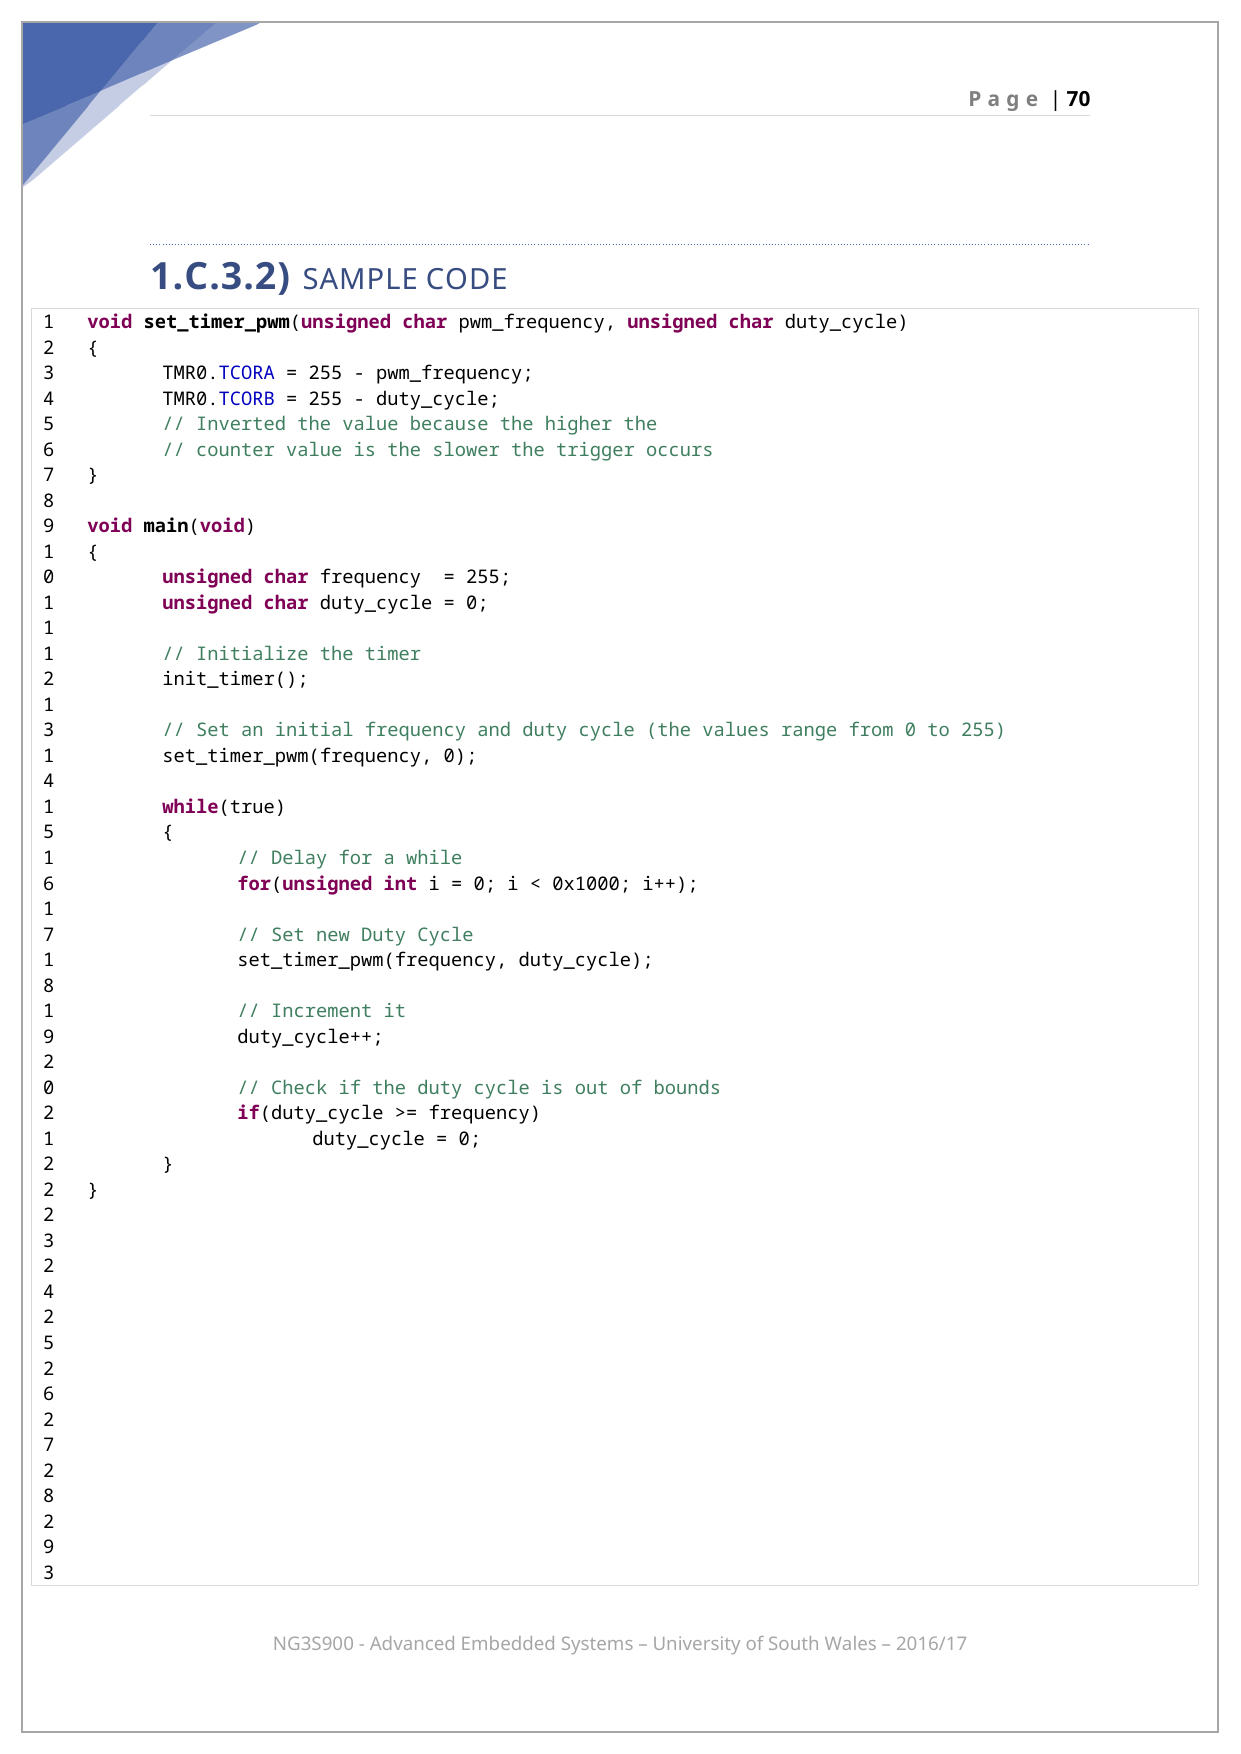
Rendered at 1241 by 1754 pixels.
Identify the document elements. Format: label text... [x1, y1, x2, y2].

table_header 1 2 3 4 5 6 7 8 9 10 11 12 13 14 15 16 17 18 19 20 21 22 23 24 25 26 27 28 29 30 31 32 33 34 35 [32, 309, 76, 1584]
subtitle 1.C.3.2) Sample code [150, 243, 1090, 300]
picture [23, 23, 264, 190]
